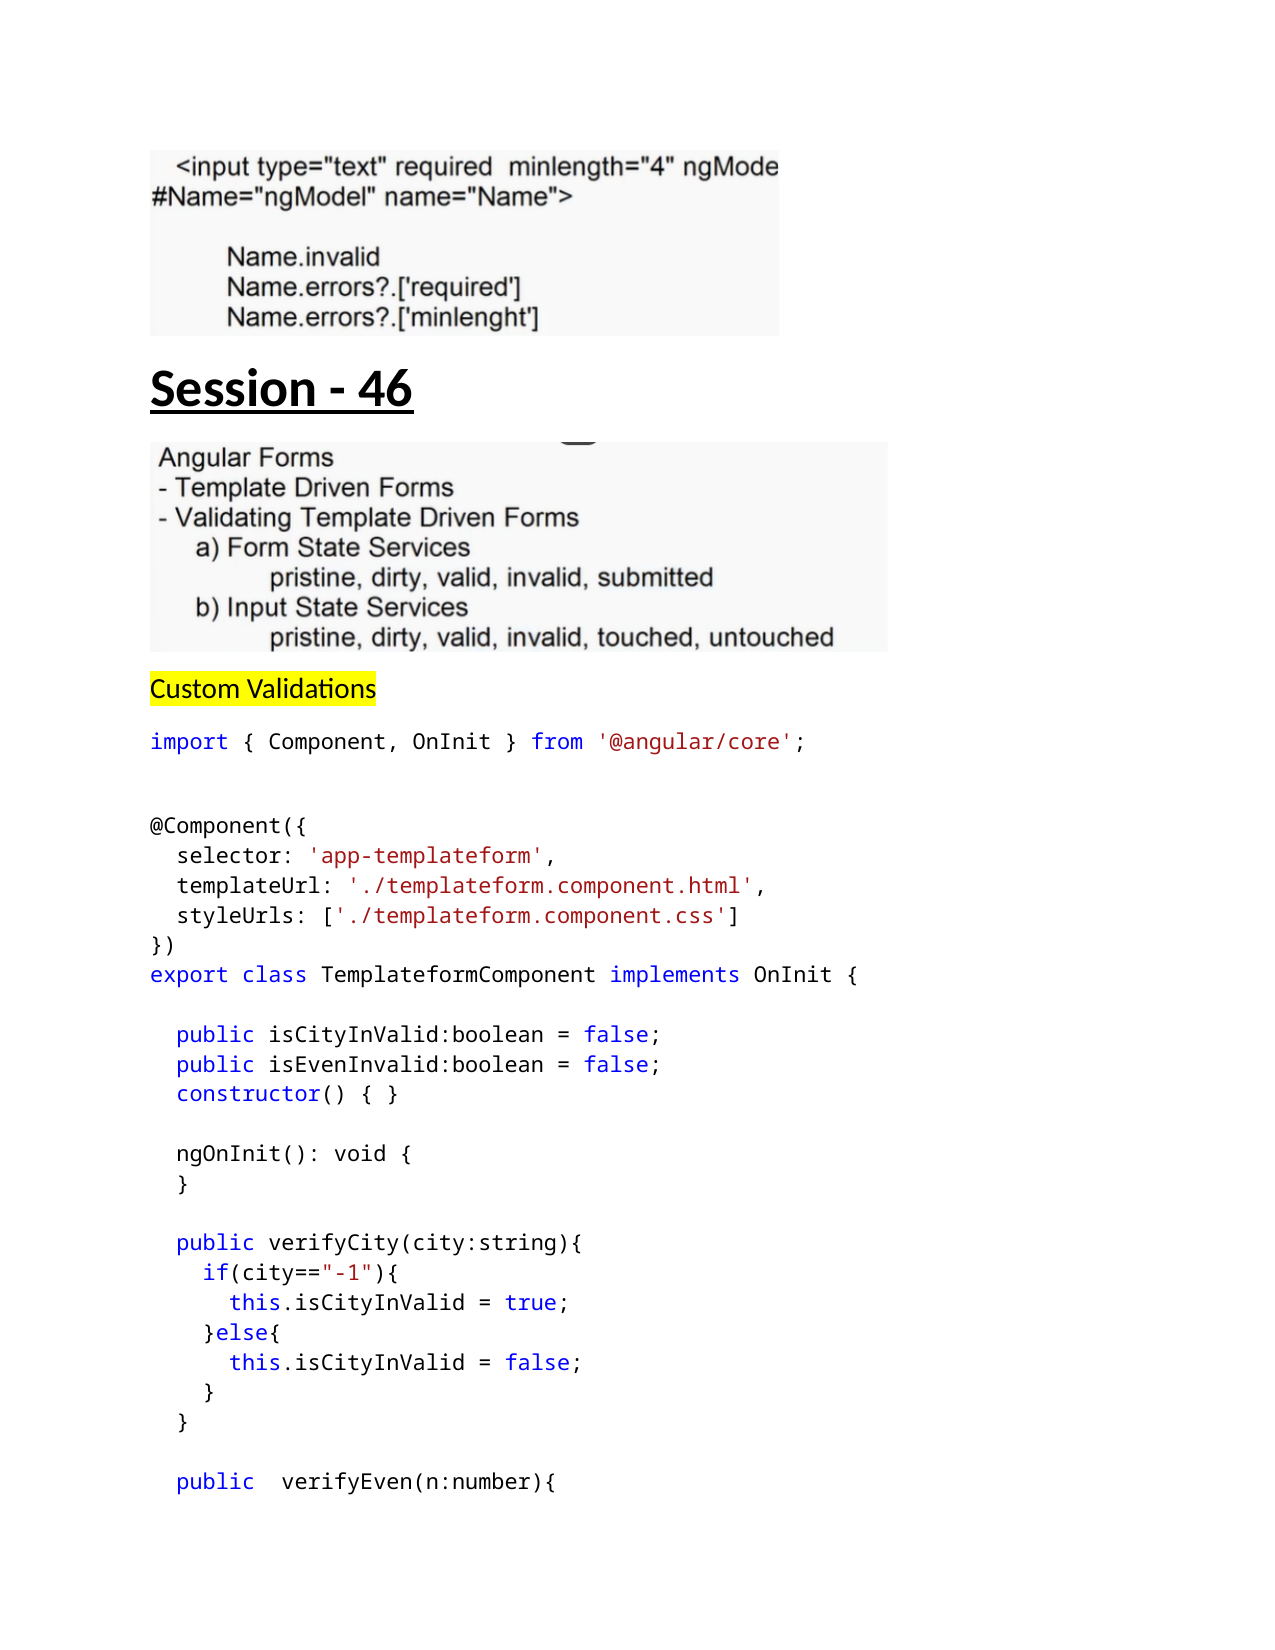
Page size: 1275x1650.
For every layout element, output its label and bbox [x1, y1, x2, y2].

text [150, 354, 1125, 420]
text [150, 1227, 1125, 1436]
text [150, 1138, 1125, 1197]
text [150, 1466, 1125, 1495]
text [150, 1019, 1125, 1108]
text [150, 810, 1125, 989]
picture [150, 150, 780, 336]
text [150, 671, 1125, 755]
picture [150, 442, 888, 652]
